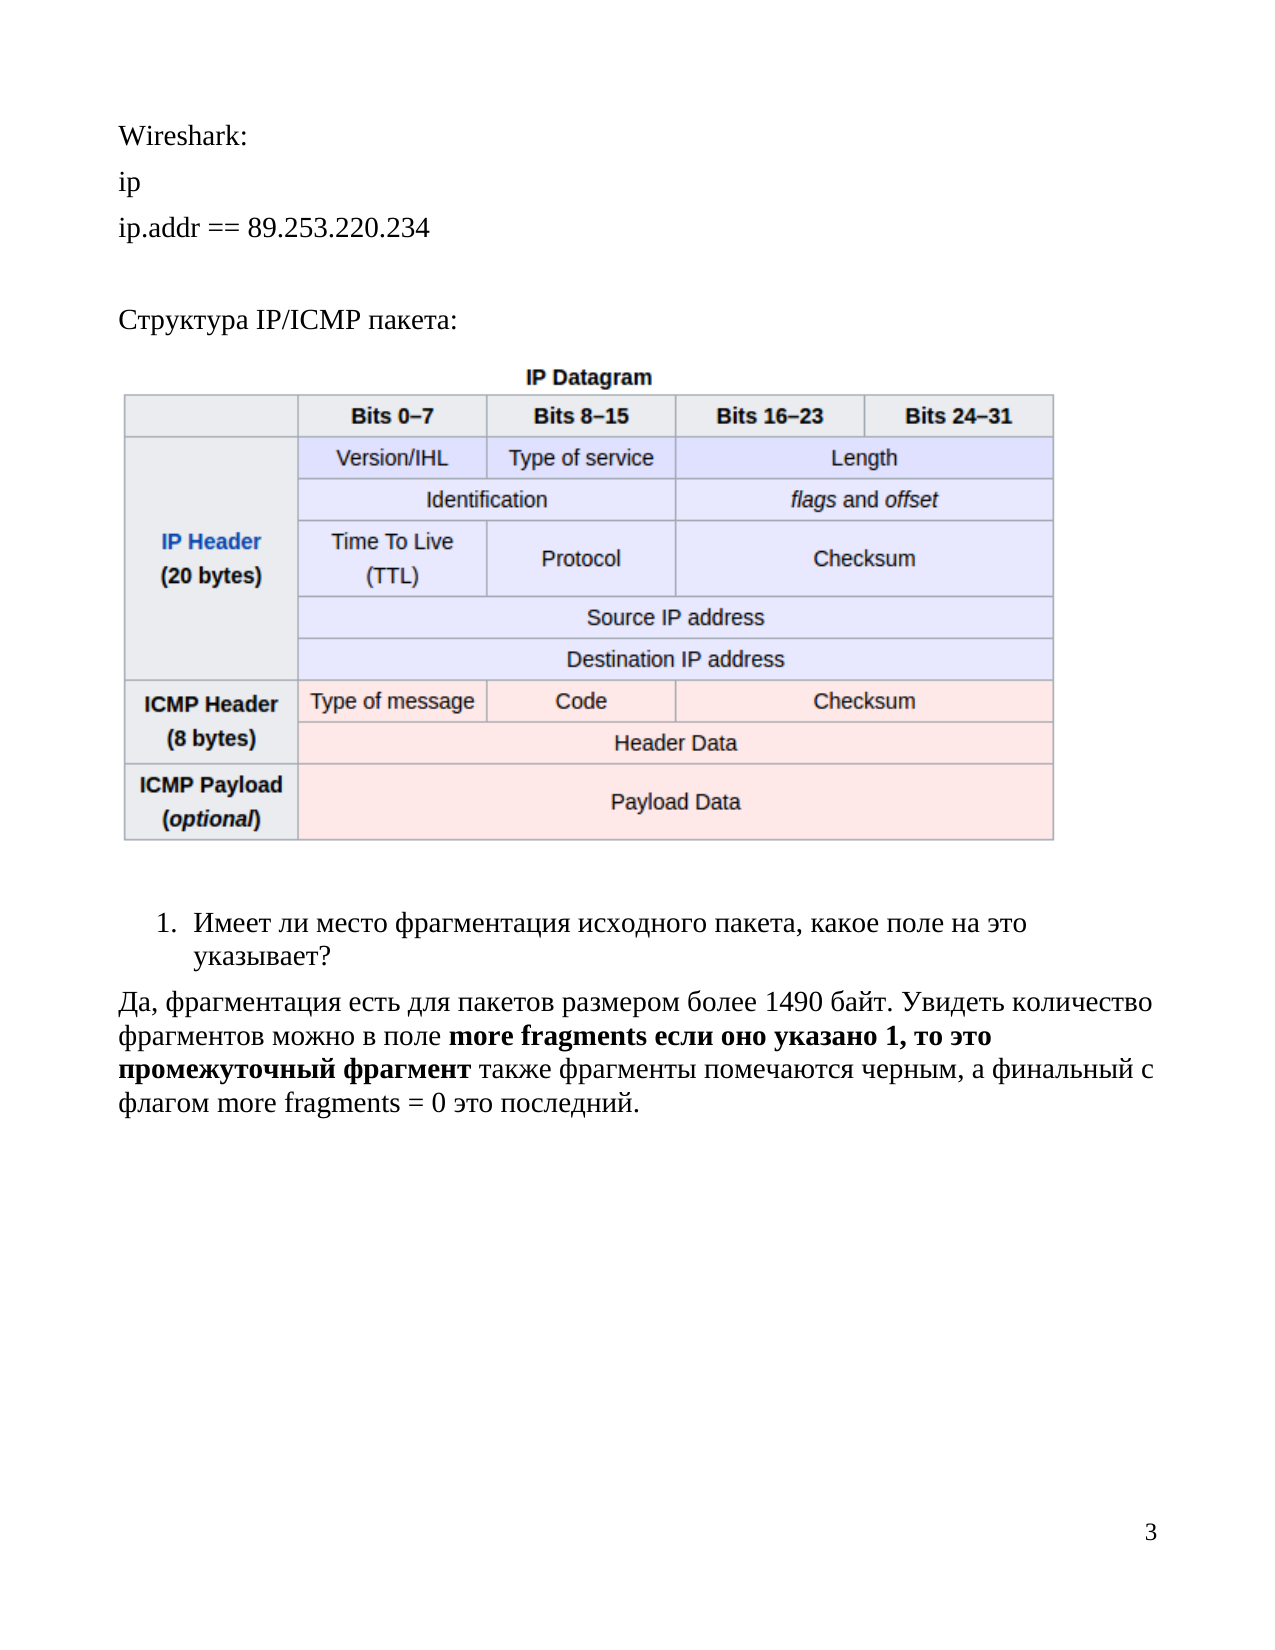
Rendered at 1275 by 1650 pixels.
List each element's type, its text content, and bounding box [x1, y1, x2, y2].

list Имеет ли место фрагментация исходного пакета, какое поле на это указывает? [156, 905, 1157, 972]
text Wireshark: [118, 118, 1157, 152]
text Структура IP/ICMP пакета: [118, 302, 1157, 336]
text Да, фрагментация есть для пакетов размером более 1490 байт. Увидеть количество фрагментов можно в поле more fragments если оно указано 1, то это промежуточный фрагмент также фрагменты помечаются черным, а финальный с флагом more fragments = 0 это последний. [118, 984, 1157, 1118]
picture [118, 348, 1059, 847]
text ip.addr == 89.253.220.234 [118, 210, 1157, 244]
text ip [118, 164, 1157, 198]
